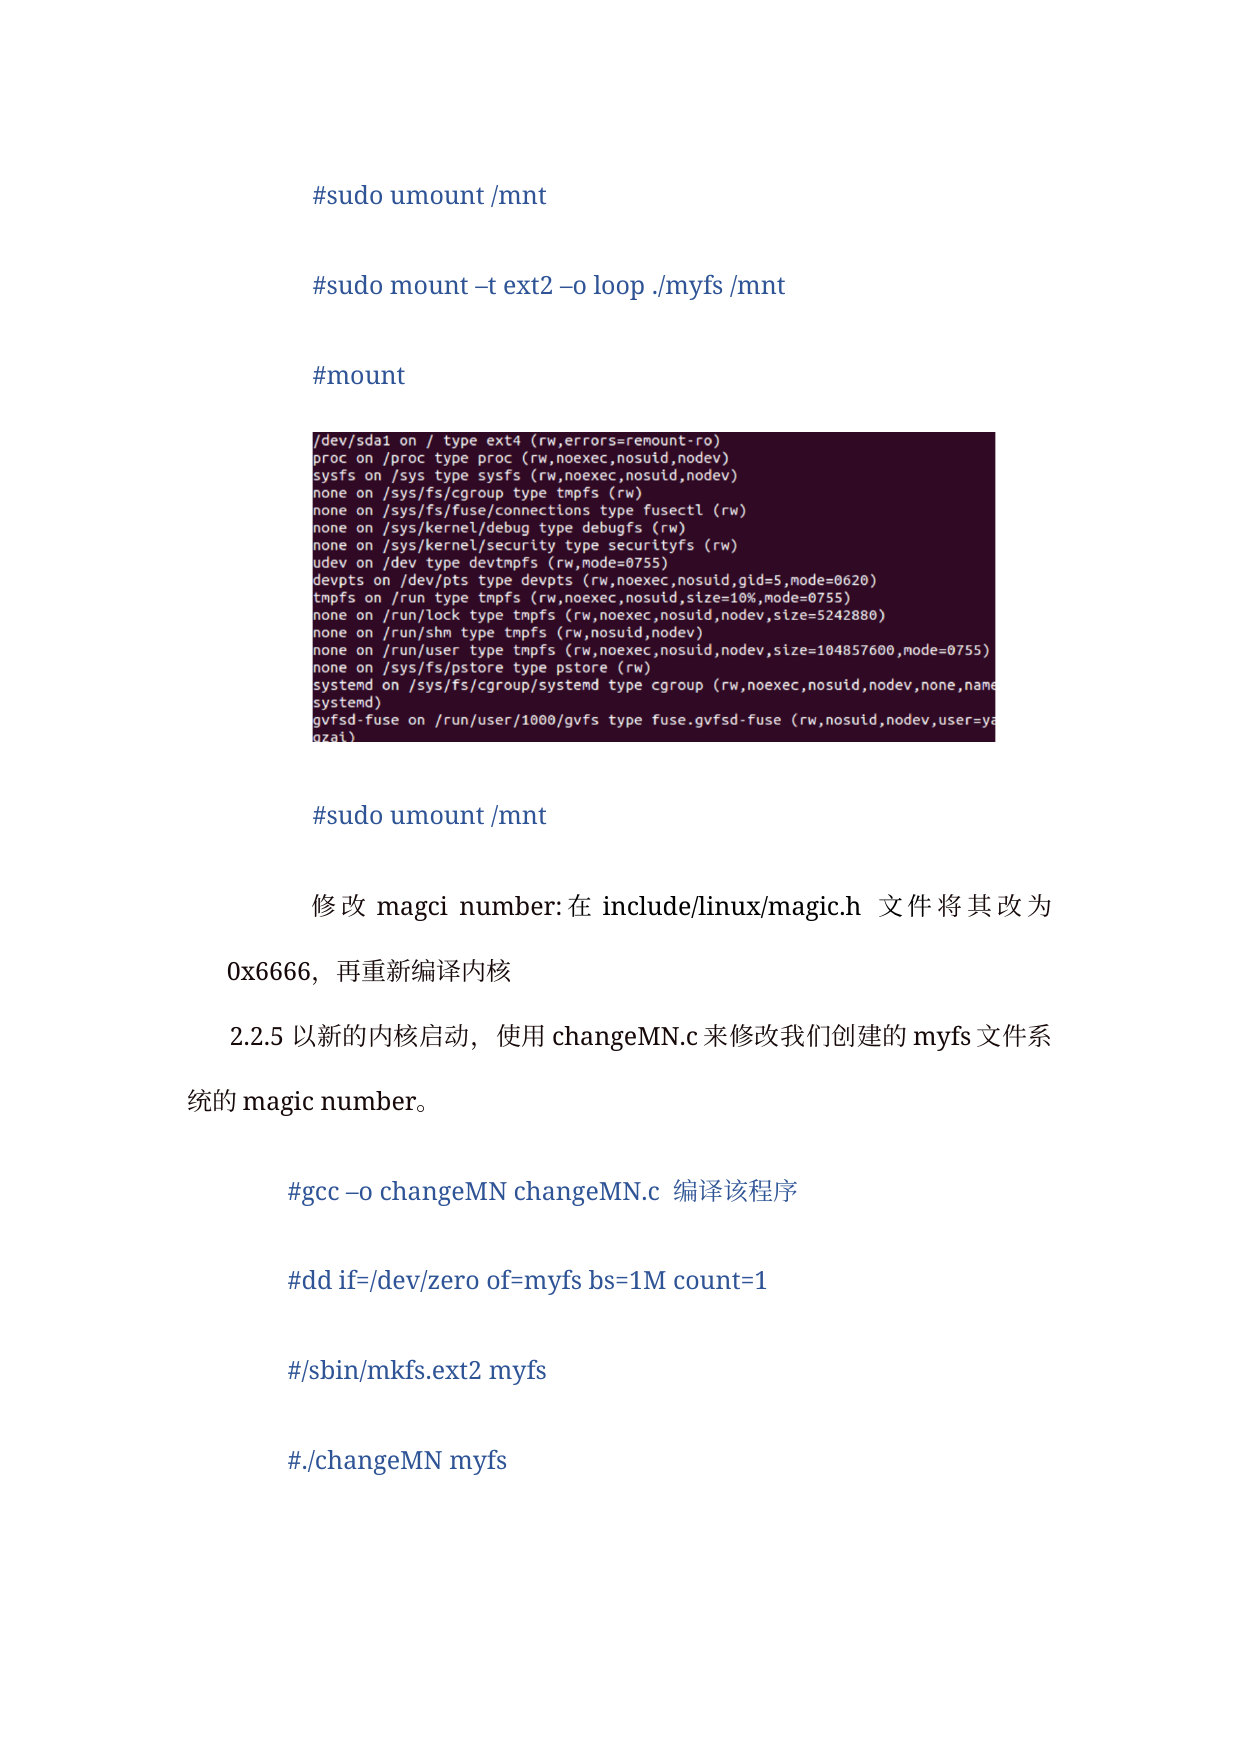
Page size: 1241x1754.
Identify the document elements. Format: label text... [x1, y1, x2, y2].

text #sudo mount –t ext2 –o loop ./myfs /mnt [312, 252, 1053, 317]
text #sudo umount /mnt [312, 162, 1053, 227]
text #gcc –o changeMN changeMN.c 编译该程序 [287, 1157, 1053, 1222]
text #sudo umount /mnt [312, 782, 1053, 847]
picture [312, 432, 996, 742]
text 修改magci number:在include/linux/magic.h 文件将其改为0x6666，再重新编译内核 [227, 872, 1053, 1002]
text #./changeMN myfs [287, 1427, 1053, 1492]
text #/sbin/mkfs.ext2 myfs [287, 1337, 1053, 1402]
text 2.2.5 以新的内核启动，使用changeMN.c来修改我们创建的myfs文件系统的magic number。 [187, 1002, 1053, 1132]
text #mount [312, 342, 1053, 407]
text #dd if=/dev/zero of=myfs bs=1M count=1 [287, 1247, 1053, 1312]
